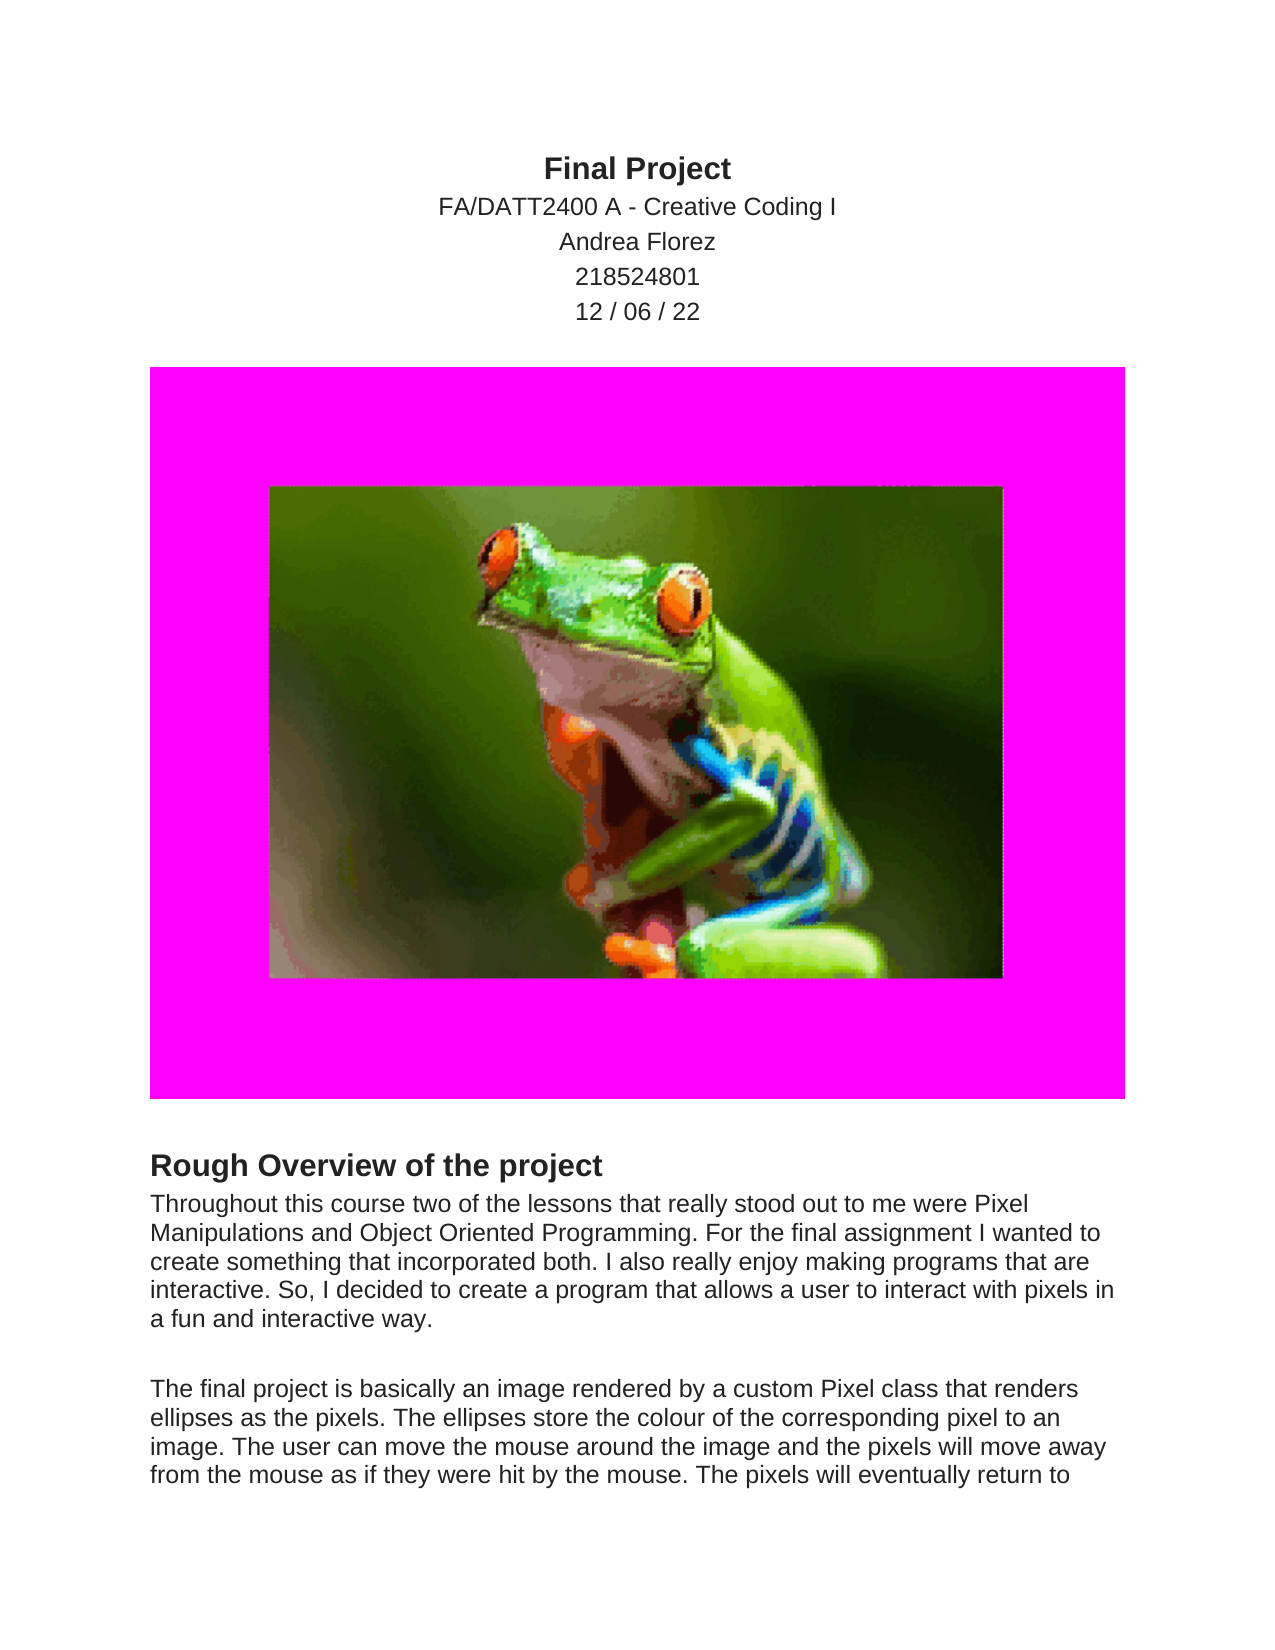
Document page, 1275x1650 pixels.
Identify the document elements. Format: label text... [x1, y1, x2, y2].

text 218524801 [150, 262, 1125, 291]
text Andrea Florez [150, 227, 1125, 256]
text Rough Overview of the project [150, 1147, 1125, 1183]
text Throughout this course two of the lessons that really stood out to me were Pixel Manipulations and Object Oriented Programming. For the final assignment I wanted to create something that incorporated both. I also really enjoy making programs that are interactive. So, I decided to create a program that allows a user to interact with pixels in a fun and interactive way. [150, 1189, 1125, 1333]
text Final Project [150, 150, 1125, 186]
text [150, 1374, 1125, 1489]
text FA/DATT2400 A - Creative Coding I [150, 192, 1125, 221]
text 12 / 06 / 22 [150, 297, 1125, 326]
picture [150, 367, 1125, 1099]
